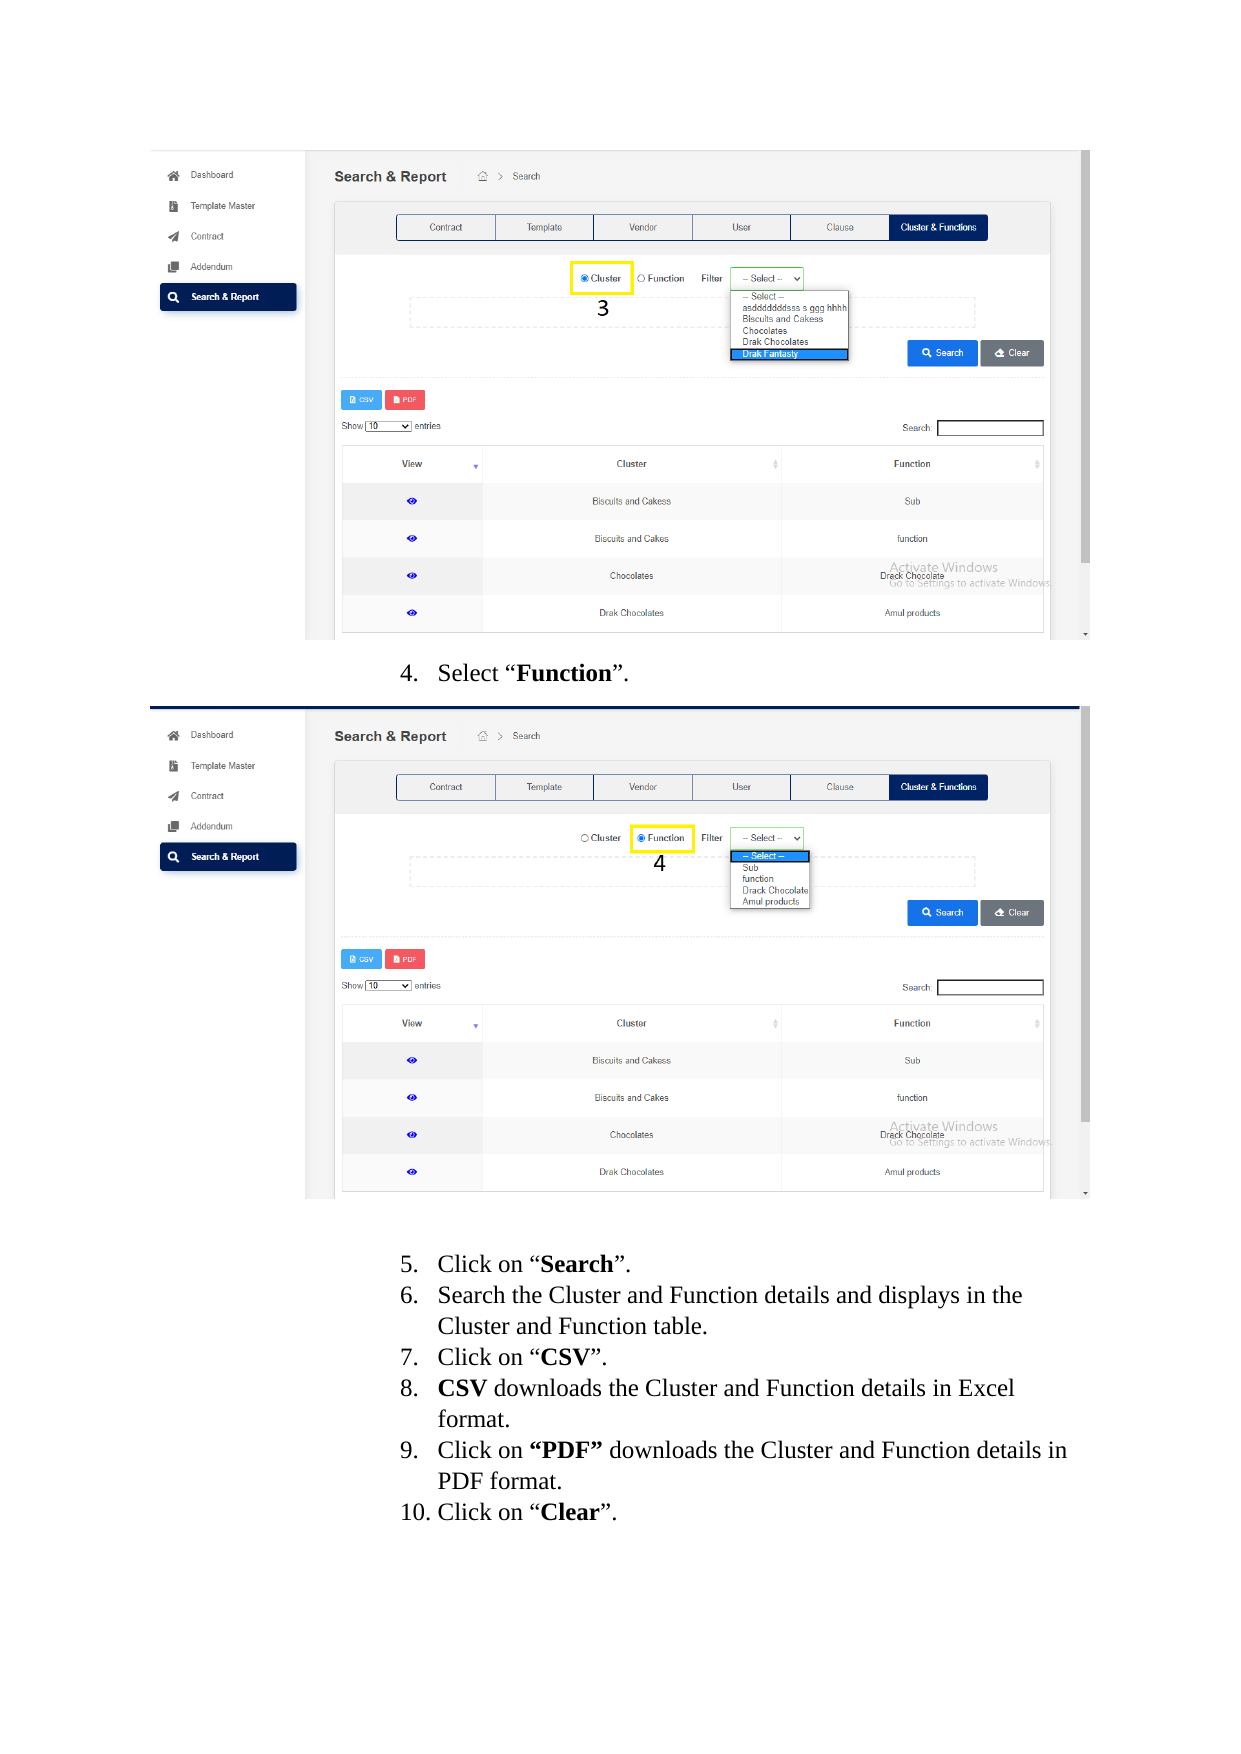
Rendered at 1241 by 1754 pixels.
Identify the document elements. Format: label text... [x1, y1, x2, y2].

list Click on “PDF” downloads the Cluster and Function details in PDF format. [400, 1435, 1090, 1495]
list Click on “Search”. [400, 1249, 1090, 1277]
list CSV downloads the Cluster and Function details in Excel format. [400, 1373, 1090, 1433]
picture [150, 706, 1090, 1199]
list Click on “Clear”. [400, 1497, 1090, 1526]
list Select “Function”. [400, 658, 1090, 687]
picture [150, 150, 1090, 640]
list Click on “CSV”. [400, 1342, 1090, 1371]
list Search the Cluster and Function details and displays in the Cluster and Function table. [400, 1280, 1090, 1339]
